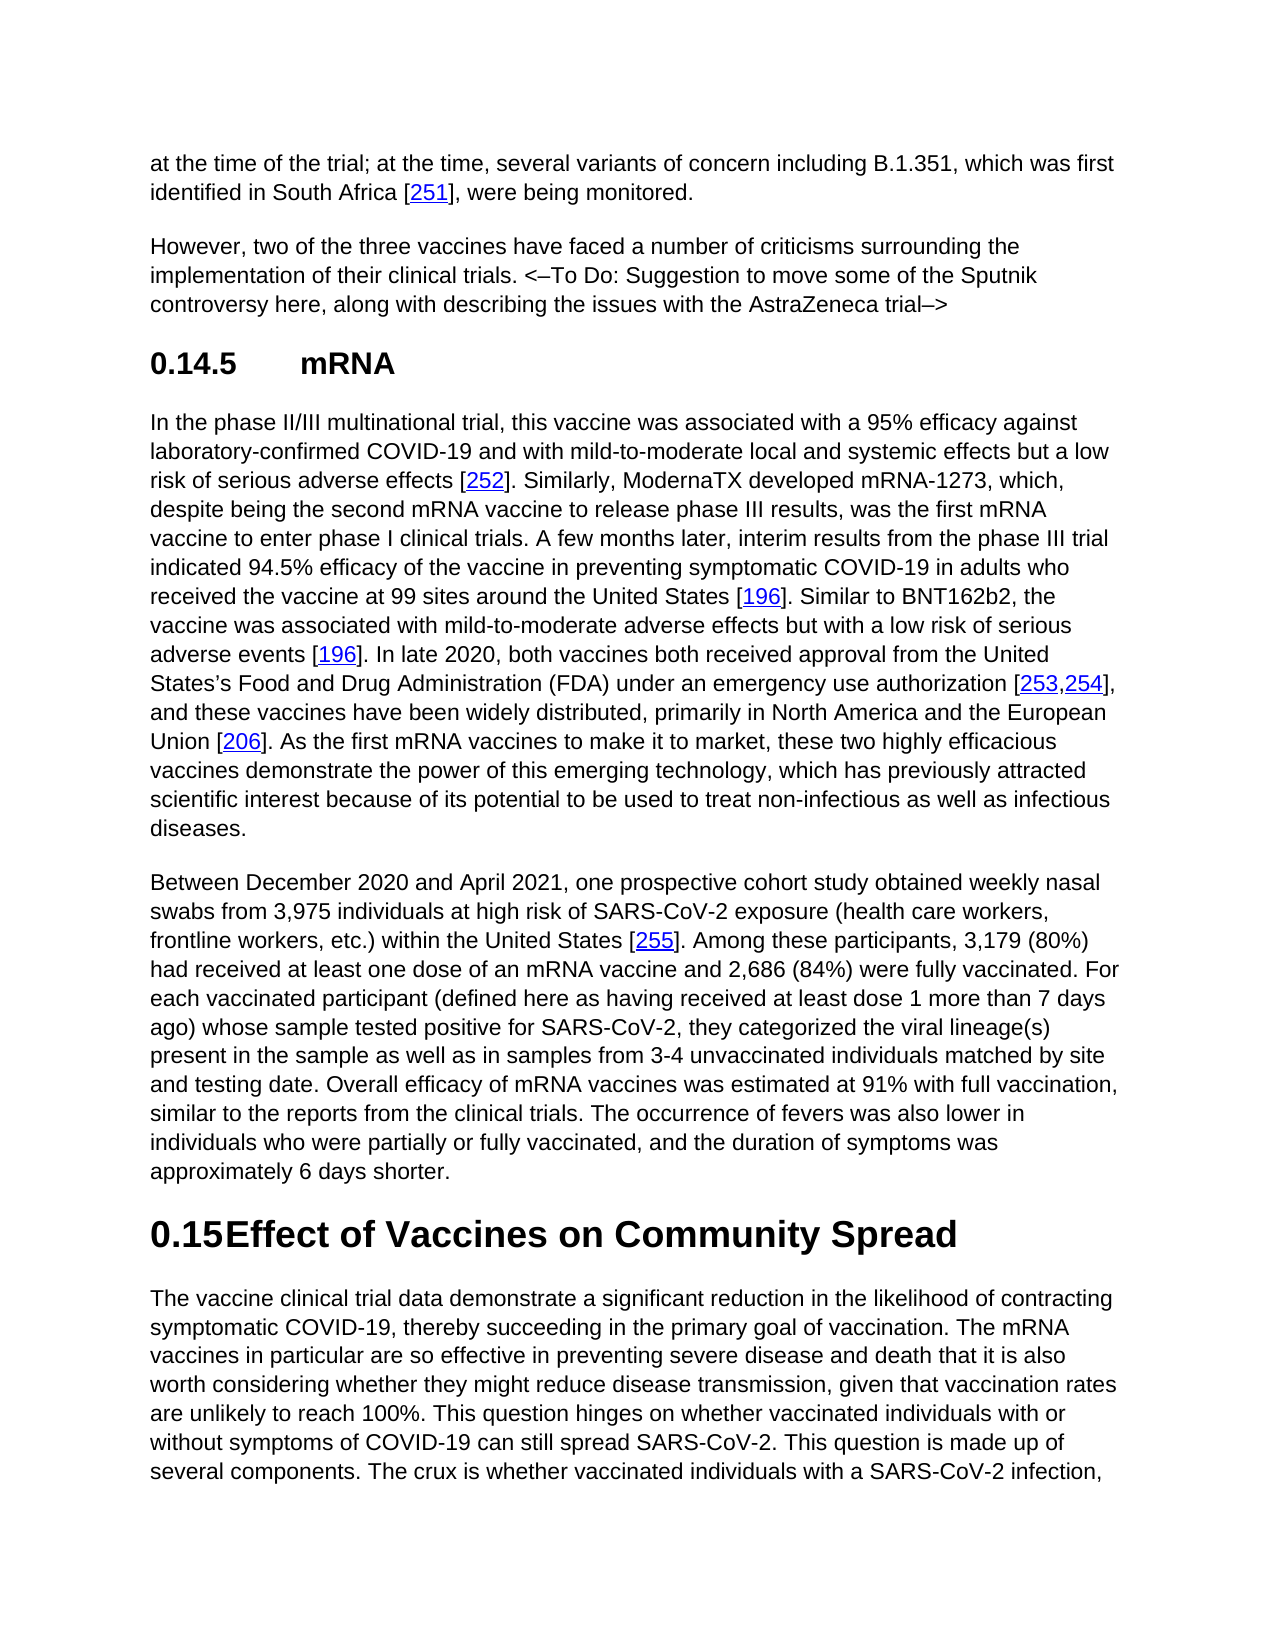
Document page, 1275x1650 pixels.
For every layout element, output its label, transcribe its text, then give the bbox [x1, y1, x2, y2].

text In the phase II/III multinational trial, this vaccine was associated with a 95% efficacy against laboratory-confirmed COVID-19 and with mild-to-moderate local and systemic effects but a low risk of serious adverse effects [252]. Similarly, ModernaTX developed mRNA-1273, which, despite being the second mRNA vaccine to release phase III results, was the first mRNA vaccine to enter phase I clinical trials. A few months later, interim results from the phase III trial indicated 94.5% efficacy of the vaccine in preventing symptomatic COVID-19 in adults who received the vaccine at 99 sites around the United States [196]. Similar to BNT162b2, the vaccine was associated with mild-to-moderate adverse effects but with a low risk of serious adverse events [196]. In late 2020, both vaccines both received approval from the United States’s Food and Drug Administration (FDA) under an emergency use authorization [253,254], and these vaccines have been widely distributed, primarily in North America and the European Union [206]. As the first mRNA vaccines to make it to market, these two highly efficacious vaccines demonstrate the power of this emerging technology, which has previously attracted scientific interest because of its potential to be used to treat non-infectious as well as infectious diseases. [150, 409, 1125, 841]
subtitle 0.14.5 mRNA [150, 345, 1125, 381]
text However, two of the three vaccines have faced a number of criticisms surrounding the implementation of their clinical trials. <–To Do: Suggestion to move some of the Sputnik controversy here, along with describing the issues with the AstraZeneca trial–> [150, 233, 1125, 317]
subtitle 0.15 Effect of Vaccines on Community Spread [150, 1212, 1125, 1255]
text Between December 2020 and April 2021, one prospective cohort study obtained weekly nasal swabs from 3,975 individuals at high risk of SARS-CoV-2 exposure (health care workers, frontline workers, etc.) within the United States [255]. Among these participants, 3,179 (80%) had received at least one dose of an mRNA vaccine and 2,686 (84%) were fully vaccinated. For each vaccinated participant (defined here as having received at least dose 1 more than 7 days ago) whose sample tested positive for SARS-CoV-2, they categorized the viral lineage(s) present in the sample as well as in samples from 3-4 unvaccinated individuals matched by site and testing date. Overall efficacy of mRNA vaccines was estimated at 91% with full vaccination, similar to the reports from the clinical trials. The occurrence of fevers was also lower in individuals who were partially or fully vaccinated, and the duration of symptoms was approximately 6 days shorter. [150, 869, 1125, 1184]
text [150, 1284, 1125, 1485]
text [150, 150, 1125, 205]
